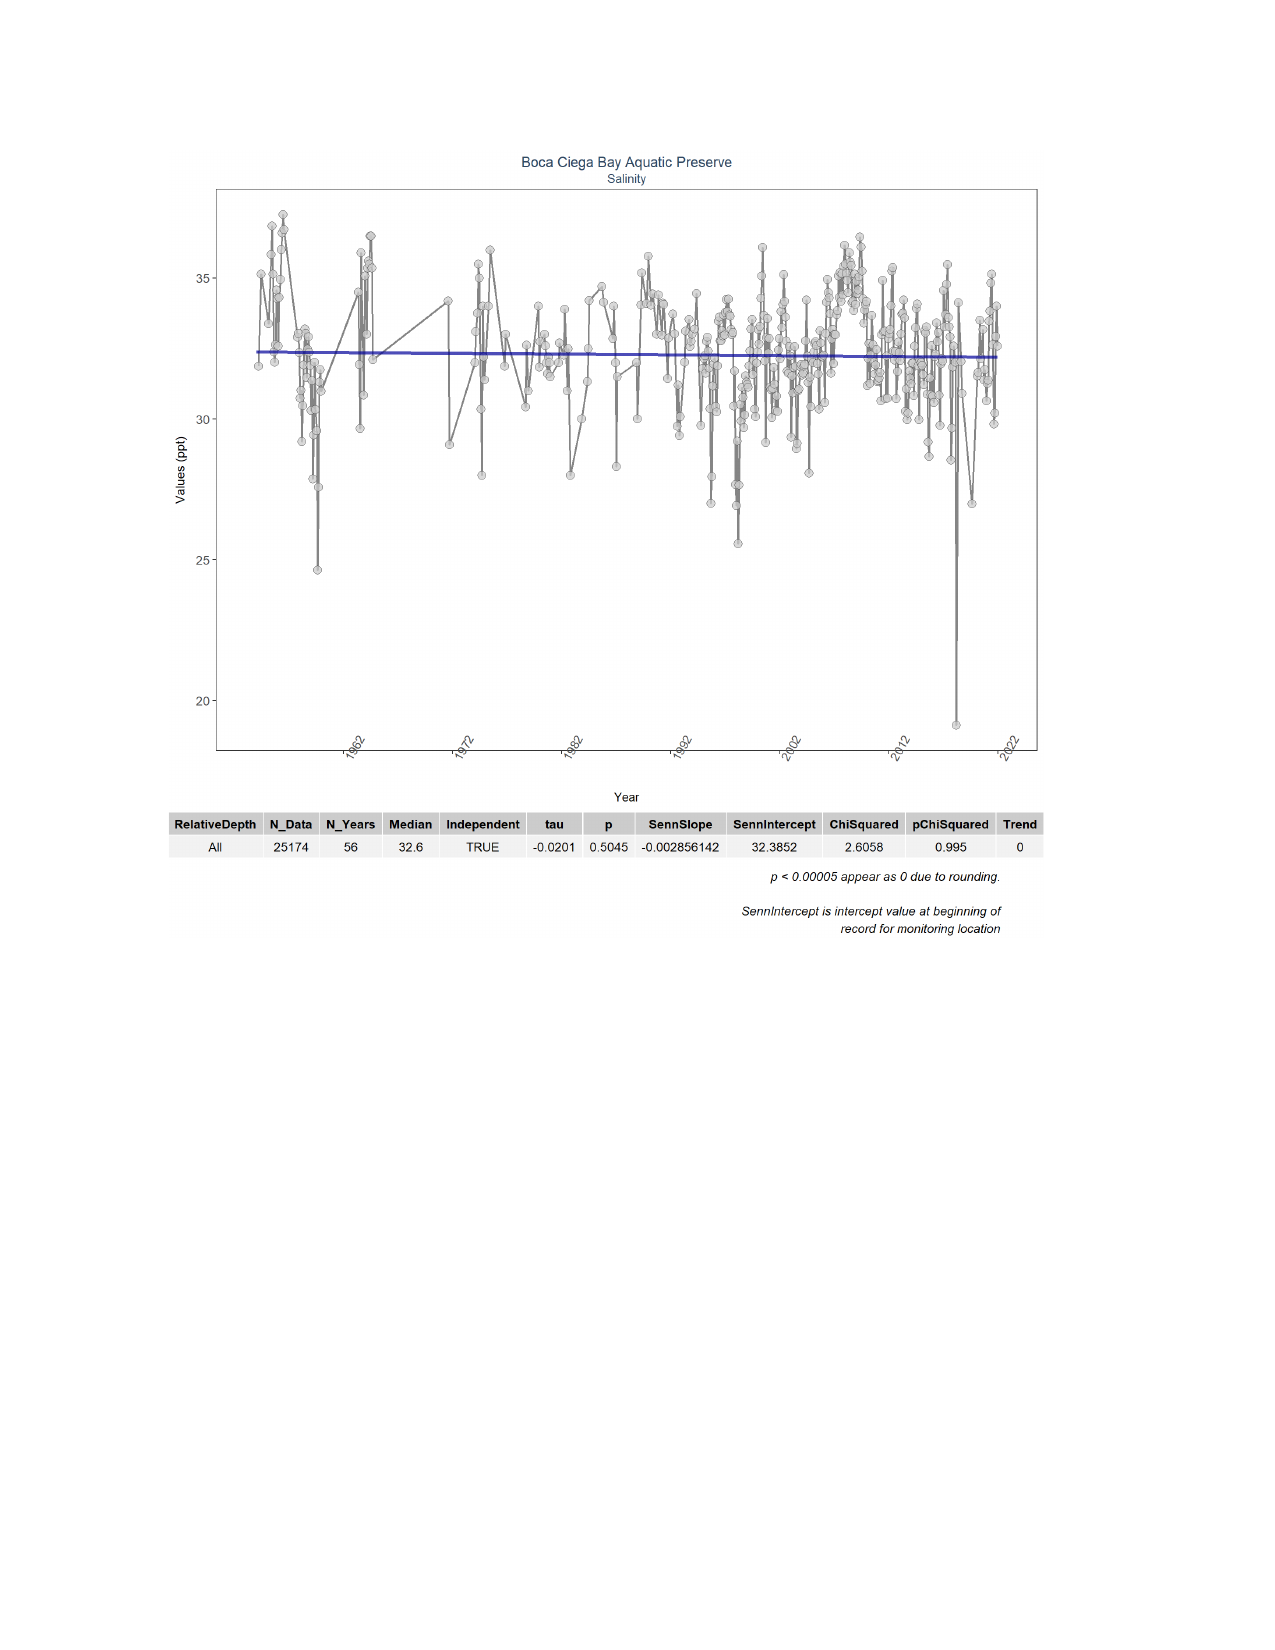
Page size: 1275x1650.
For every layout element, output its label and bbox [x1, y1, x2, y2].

picture [168, 150, 1044, 938]
